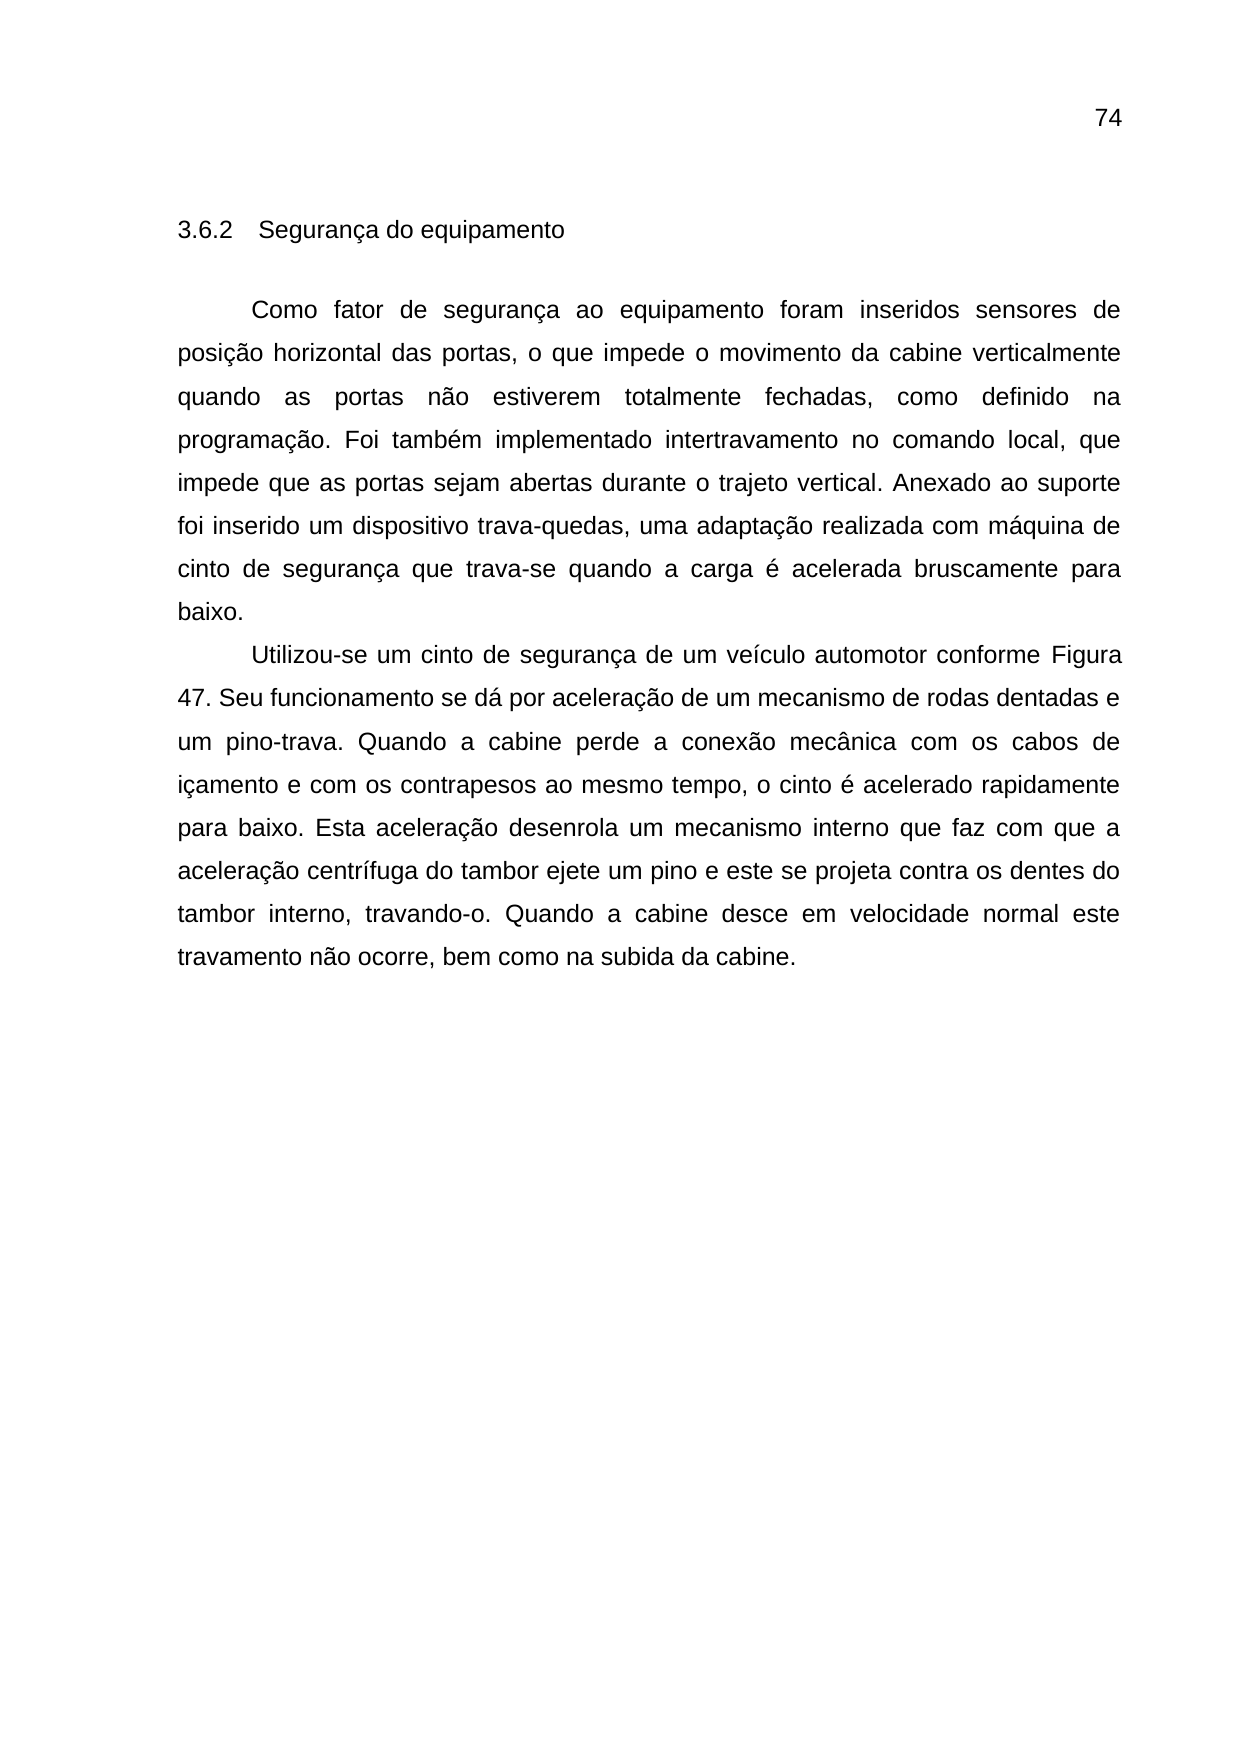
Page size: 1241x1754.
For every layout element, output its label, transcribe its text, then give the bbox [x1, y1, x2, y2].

subtitle Segurança do equipamento [177, 215, 1122, 243]
text Como fator de segurança ao equipamento foram inseridos sensores de posição horizontal das portas, o que impede o movimento da cabine verticalmente quando as portas não estiverem totalmente fechadas, como definido na programação. Foi também implementado intertravamento no comando local, que impede que as portas sejam abertas durante o trajeto vertical. Anexado ao suporte foi inserido um dispositivo trava-quedas, uma adaptação realizada com máquina de cinto de segurança que trava-se quando a carga é acelerada bruscamente para baixo. [177, 295, 1122, 626]
text Utilizou-se um cinto de segurança de um veículo automotor conforme Figura 47. Seu funcionamento se dá por aceleração de um mecanismo de rodas dentadas e um pino-trava. Quando a cabine perde a conexão mecânica com os cabos de içamento e com os contrapesos ao mesmo tempo, o cinto é acelerado rapidamente para baixo. Esta aceleração desenrola um mecanismo interno que faz com que a aceleração centrífuga do tambor ejete um pino e este se projeta contra os dentes do tambor interno, travando-o. Quando a cabine desce em velocidade normal este travamento não ocorre, bem como na subida da cabine. [177, 640, 1122, 971]
